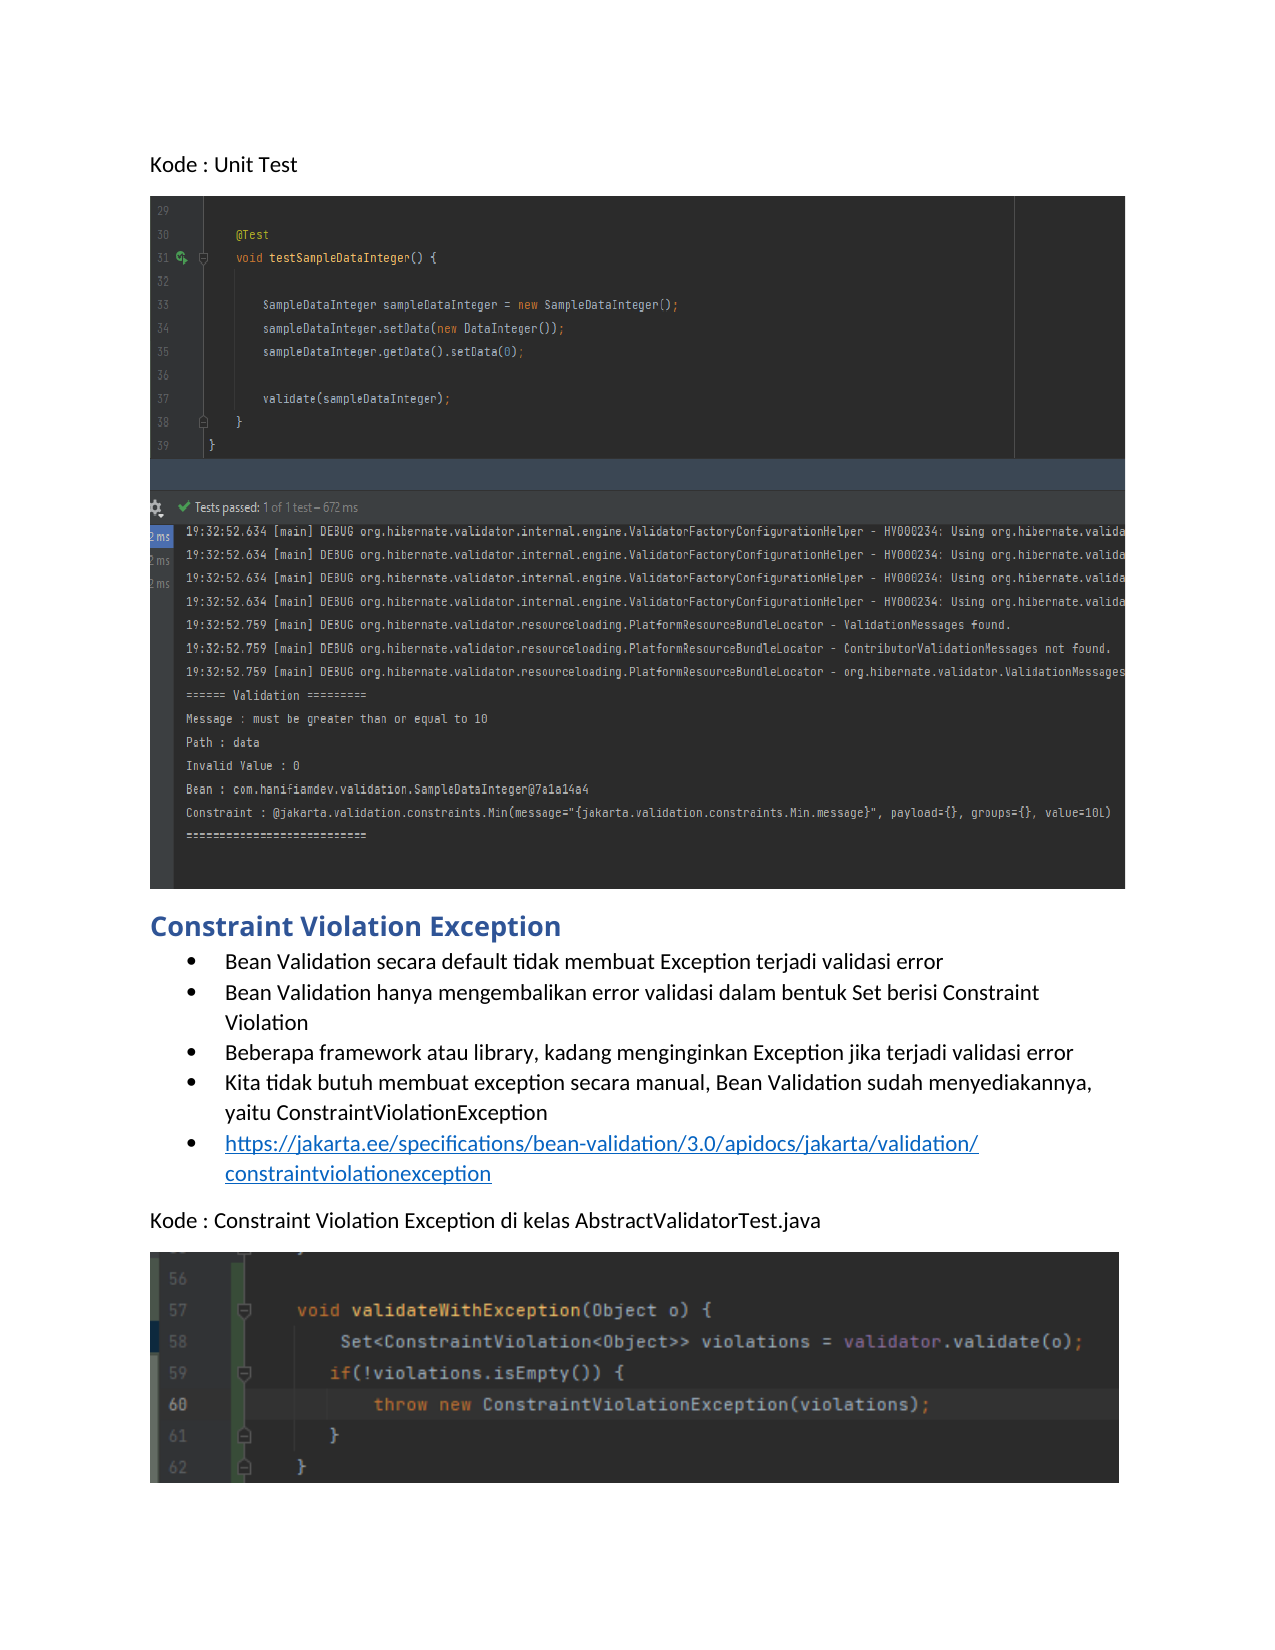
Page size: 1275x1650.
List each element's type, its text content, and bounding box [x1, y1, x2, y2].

picture [150, 196, 1125, 889]
list https://jakarta.ee/specifications/bean-validation/3.0/apidocs/jakarta/validation/constraintviolationexception [187, 1129, 1125, 1187]
list Kita tidak butuh membuat exception secara manual, Bean Validation sudah menyediakannya, yaitu ConstraintViolationException [187, 1068, 1125, 1127]
list Bean Validation hanya mengembalikan error validasi dalam bentuk Set berisi Constraint Violation [187, 978, 1125, 1036]
subtitle Constraint Violation Exception [150, 908, 1125, 944]
list Bean Validation secara default tidak membuat Exception terjadi validasi error [187, 947, 1125, 976]
text Kode : Unit Test [150, 150, 1125, 178]
list Beberapa framework atau library, kadang menginginkan Exception jika terjadi validasi error [187, 1038, 1125, 1066]
picture [150, 1252, 1119, 1483]
text Kode : Constraint Violation Exception di kelas AbstractValidatorTest.java [150, 1206, 1125, 1234]
